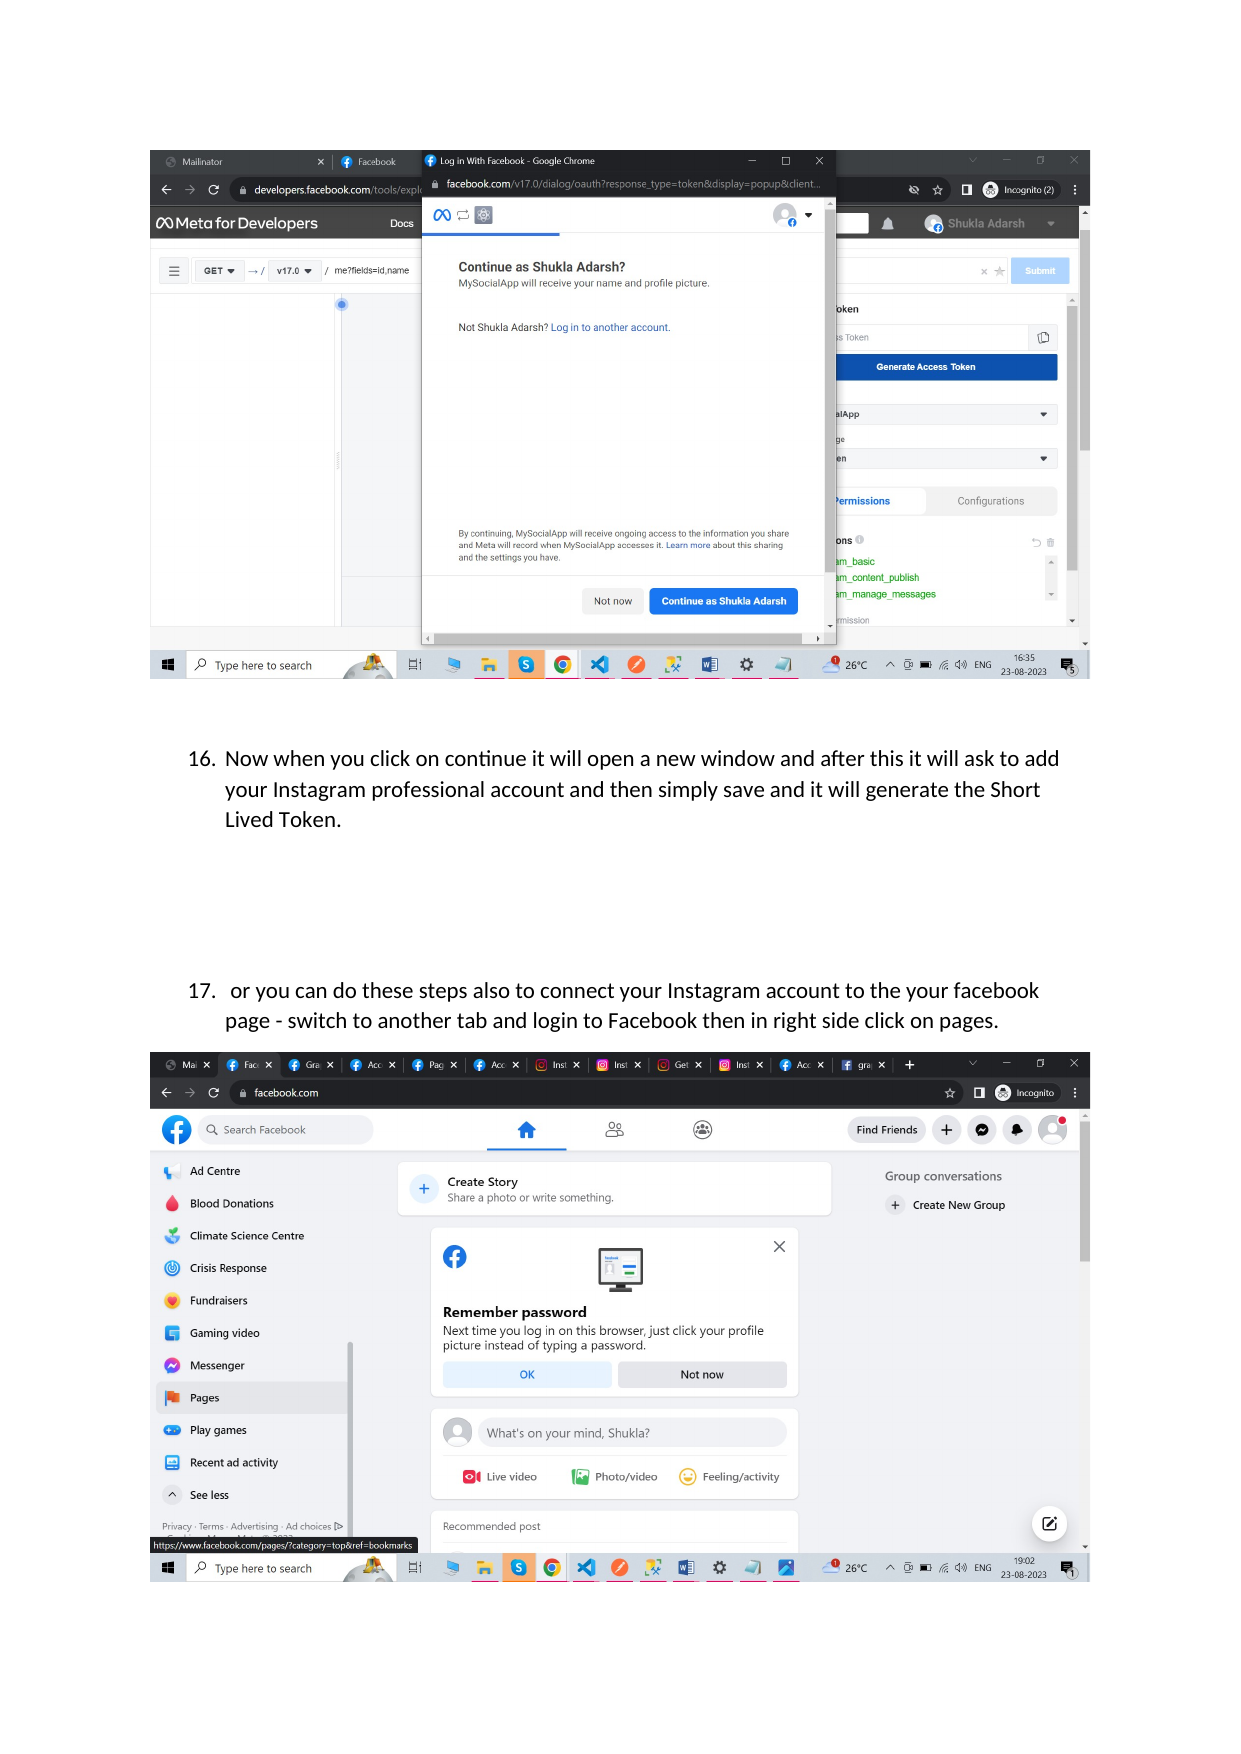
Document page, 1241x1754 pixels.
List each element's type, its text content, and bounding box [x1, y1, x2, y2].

picture [150, 1052, 1091, 1582]
picture [150, 150, 1091, 679]
list or you can do these steps also to connect your Instagram account to the your facebook page - switch to another tab and login to Facebook then in right side click on pages. [187, 976, 1090, 1034]
list Now when you click on continue it will open a new window and after this it will ask to add your Instagram professional account and then simply save and it will generate the Short Lived Token. [187, 744, 1090, 833]
